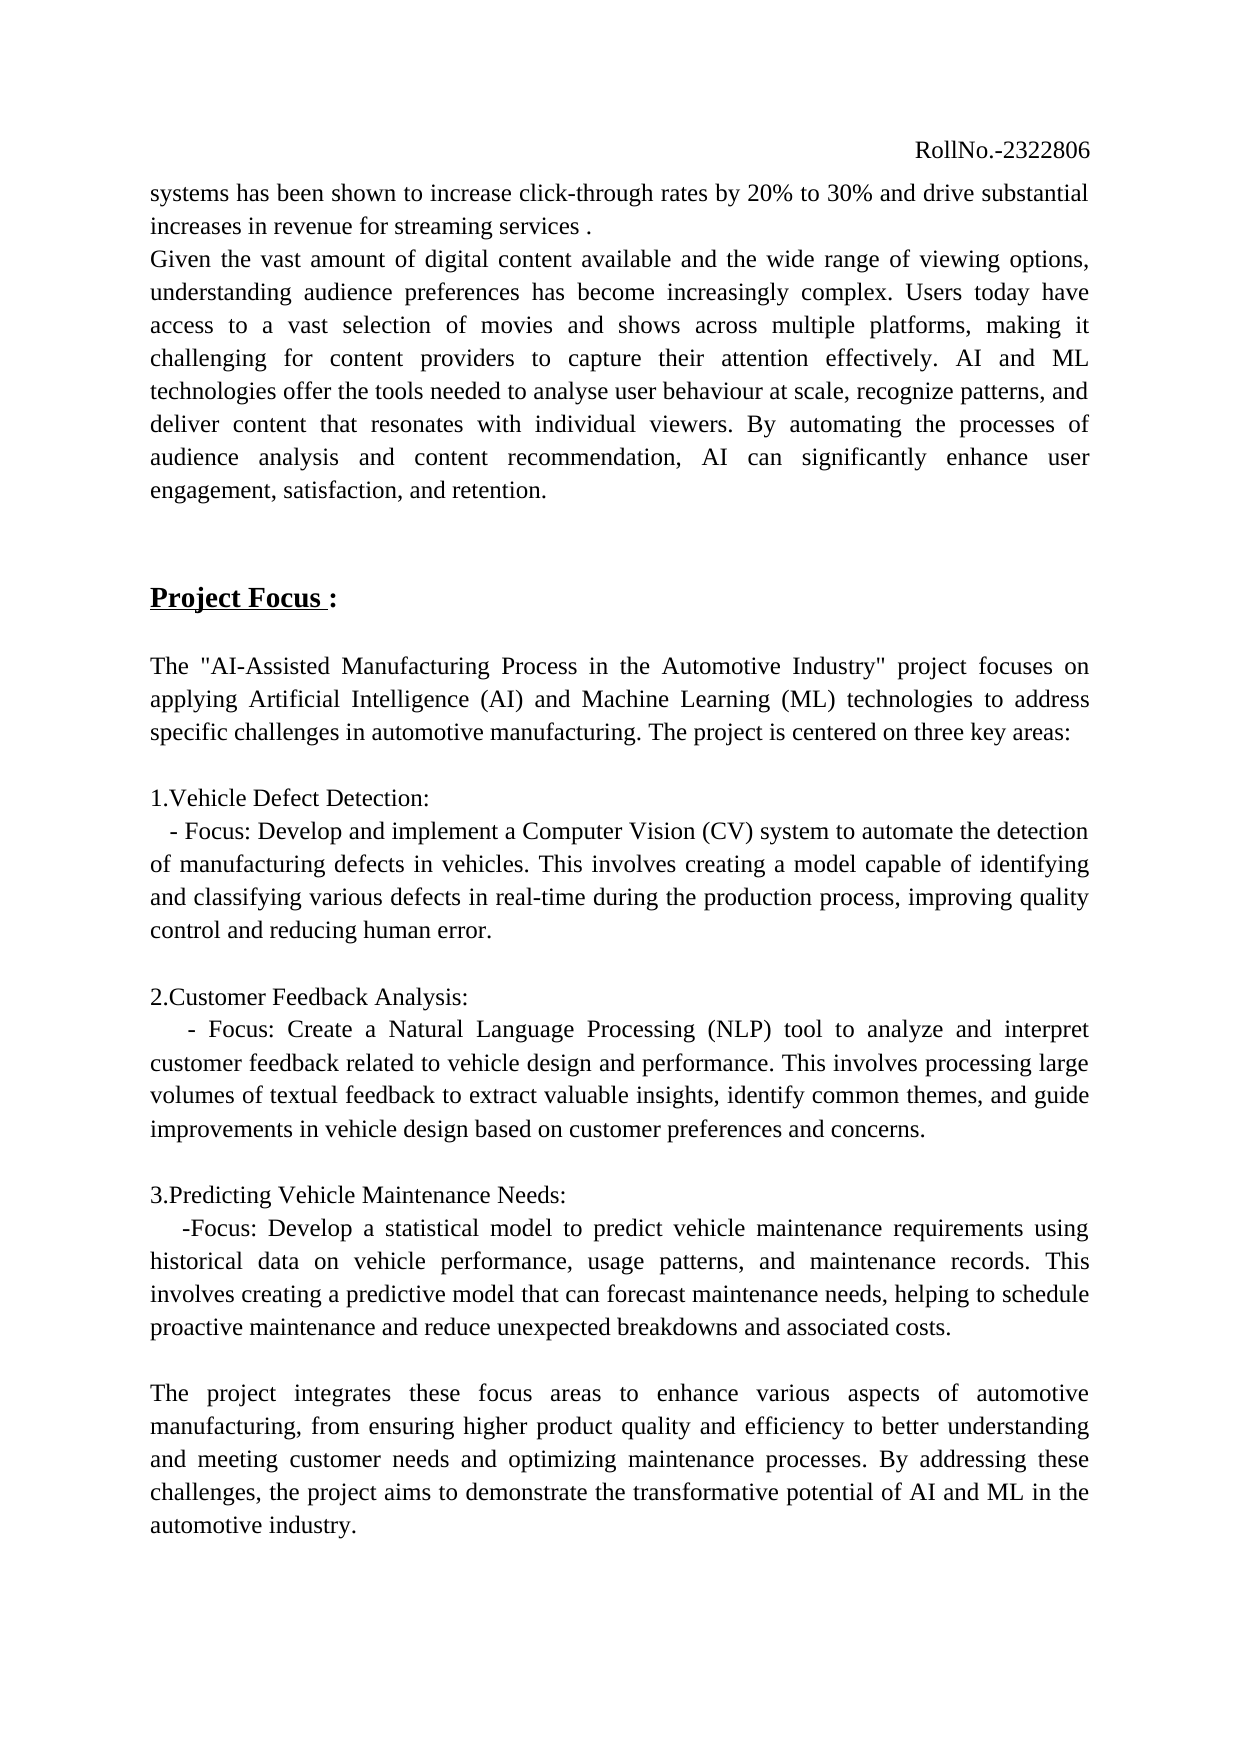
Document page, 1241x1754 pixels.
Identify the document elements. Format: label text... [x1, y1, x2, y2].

text 1.Vehicle Defect Detection: [150, 783, 1090, 812]
text - Focus: Develop and implement a Computer Vision (CV) system to automate the detection of manufacturing defects in vehicles. This involves creating a model capable of identifying and classifying various defects in real-time during the production process, improving quality control and reducing human error. [150, 816, 1090, 944]
text 2.Customer Feedback Analysis: [150, 982, 1090, 1010]
text The "AI-Assisted Manufacturing Process in the Automotive Industry" project focuses on applying Artificial Intelligence (AI) and Machine Learning (ML) technologies to address specific challenges in automotive manufacturing. The project is centered on three key areas: [150, 651, 1090, 746]
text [150, 178, 1090, 240]
text - Focus: Create a Natural Language Processing (NLP) tool to analyze and interpret customer feedback related to vehicle design and performance. This involves processing large volumes of textual feedback to extract valuable insights, identify common themes, and guide improvements in vehicle design based on customer preferences and concerns. [150, 1014, 1090, 1142]
text Project Focus : [150, 580, 1090, 613]
text The project integrates these focus areas to enhance various aspects of automotive manufacturing, from ensuring higher product quality and efficiency to better understanding and meeting customer needs and optimizing maintenance processes. By addressing these challenges, the project aims to demonstrate the transformative potential of AI and ML in the automotive industry. [150, 1378, 1090, 1539]
text Given the vast amount of digital content available and the wide range of viewing options, understanding audience preferences has become increasingly complex. Users today have access to a vast selection of movies and shows across multiple platforms, making it challenging for content providers to capture their attention effectively. AI and ML technologies offer the tools needed to analyse user behaviour at scale, recognize patterns, and deliver content that resonates with individual viewers. By automating the processes of audience analysis and content recommendation, AI can significantly enhance user engagement, satisfaction, and retention. [150, 244, 1090, 504]
text -Focus: Develop a statistical model to predict vehicle maintenance requirements using historical data on vehicle performance, usage patterns, and maintenance records. This involves creating a predictive model that can forecast maintenance needs, helping to schedule proactive maintenance and reduce unexpected breakdowns and associated costs. [150, 1213, 1090, 1341]
text 3.Predicting Vehicle Maintenance Needs: [150, 1180, 1090, 1208]
